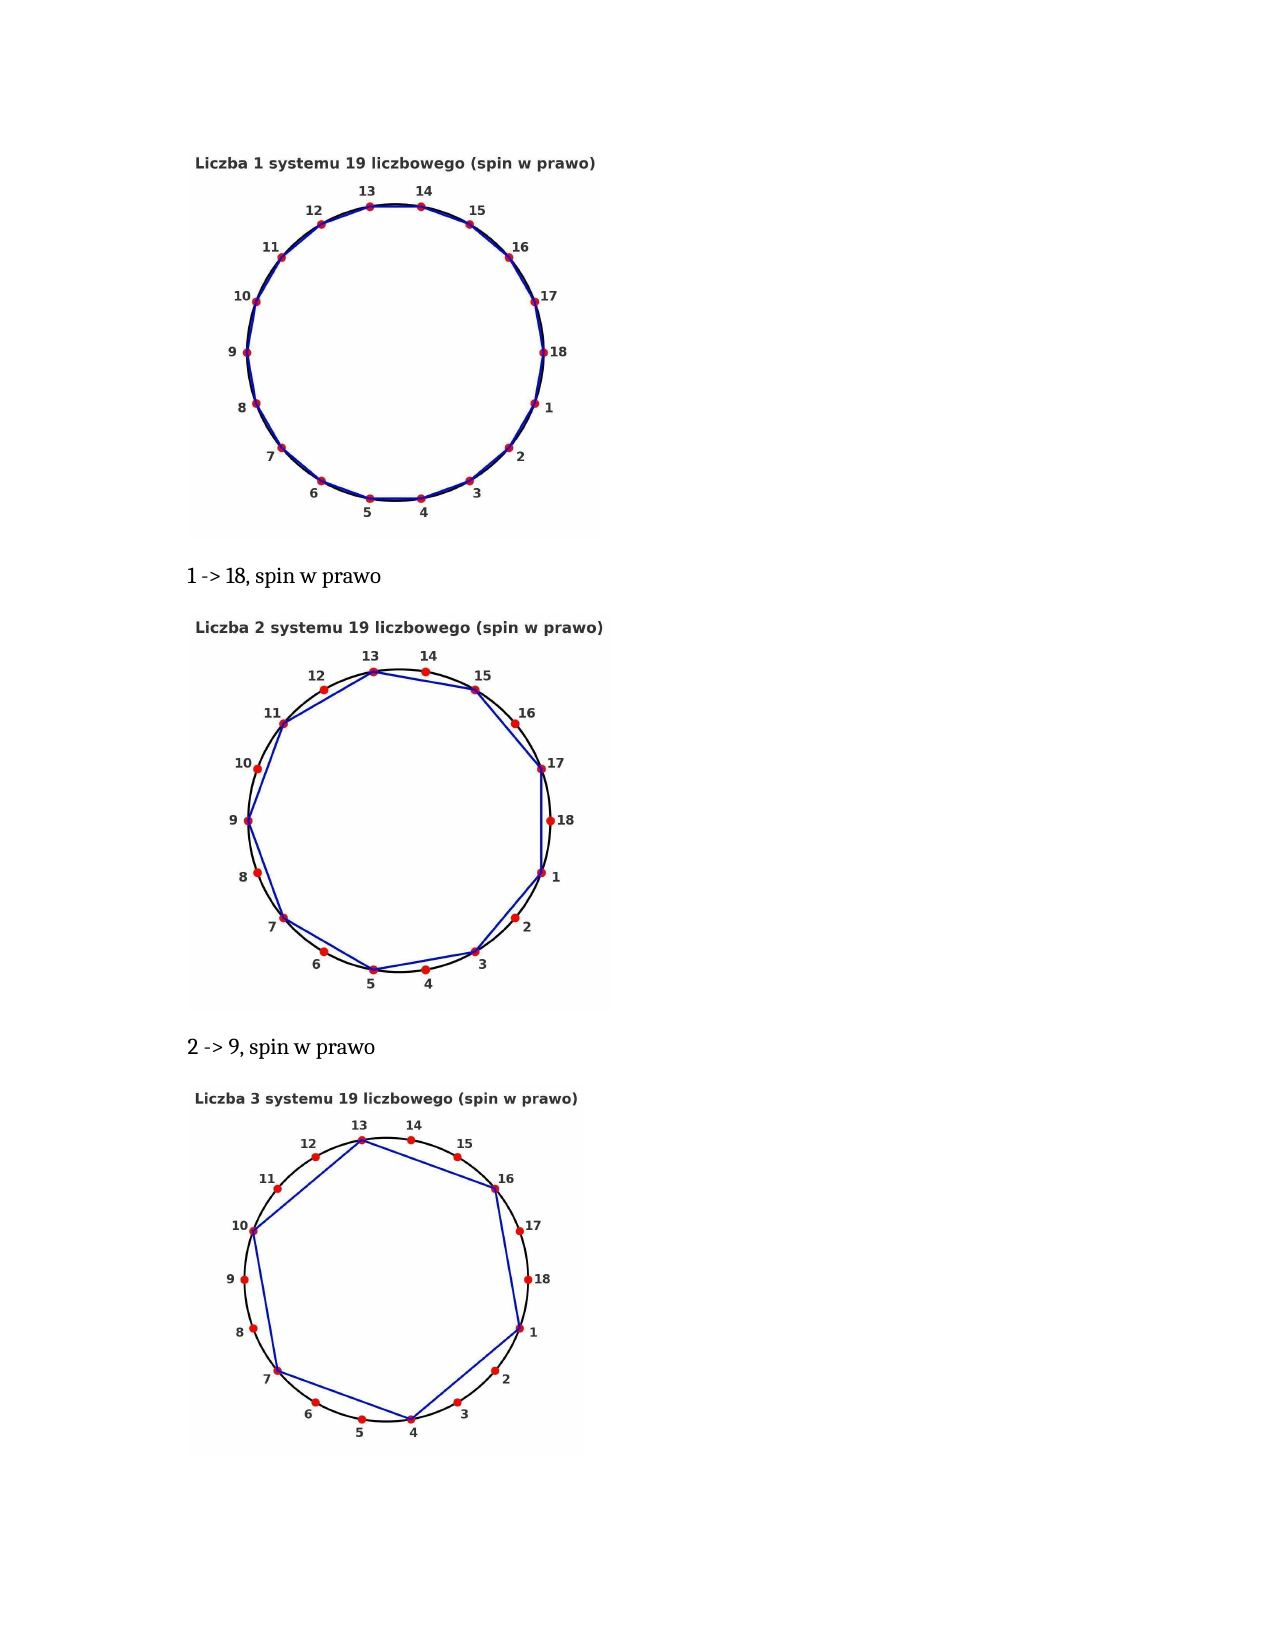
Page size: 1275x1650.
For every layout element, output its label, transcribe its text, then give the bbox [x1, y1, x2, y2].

picture [187, 150, 603, 538]
picture [187, 1085, 585, 1457]
picture [187, 613, 611, 1010]
text 1 -> 18, spin w prawo [187, 562, 1087, 589]
text 2 -> 9, spin w prawo [187, 1034, 1087, 1061]
